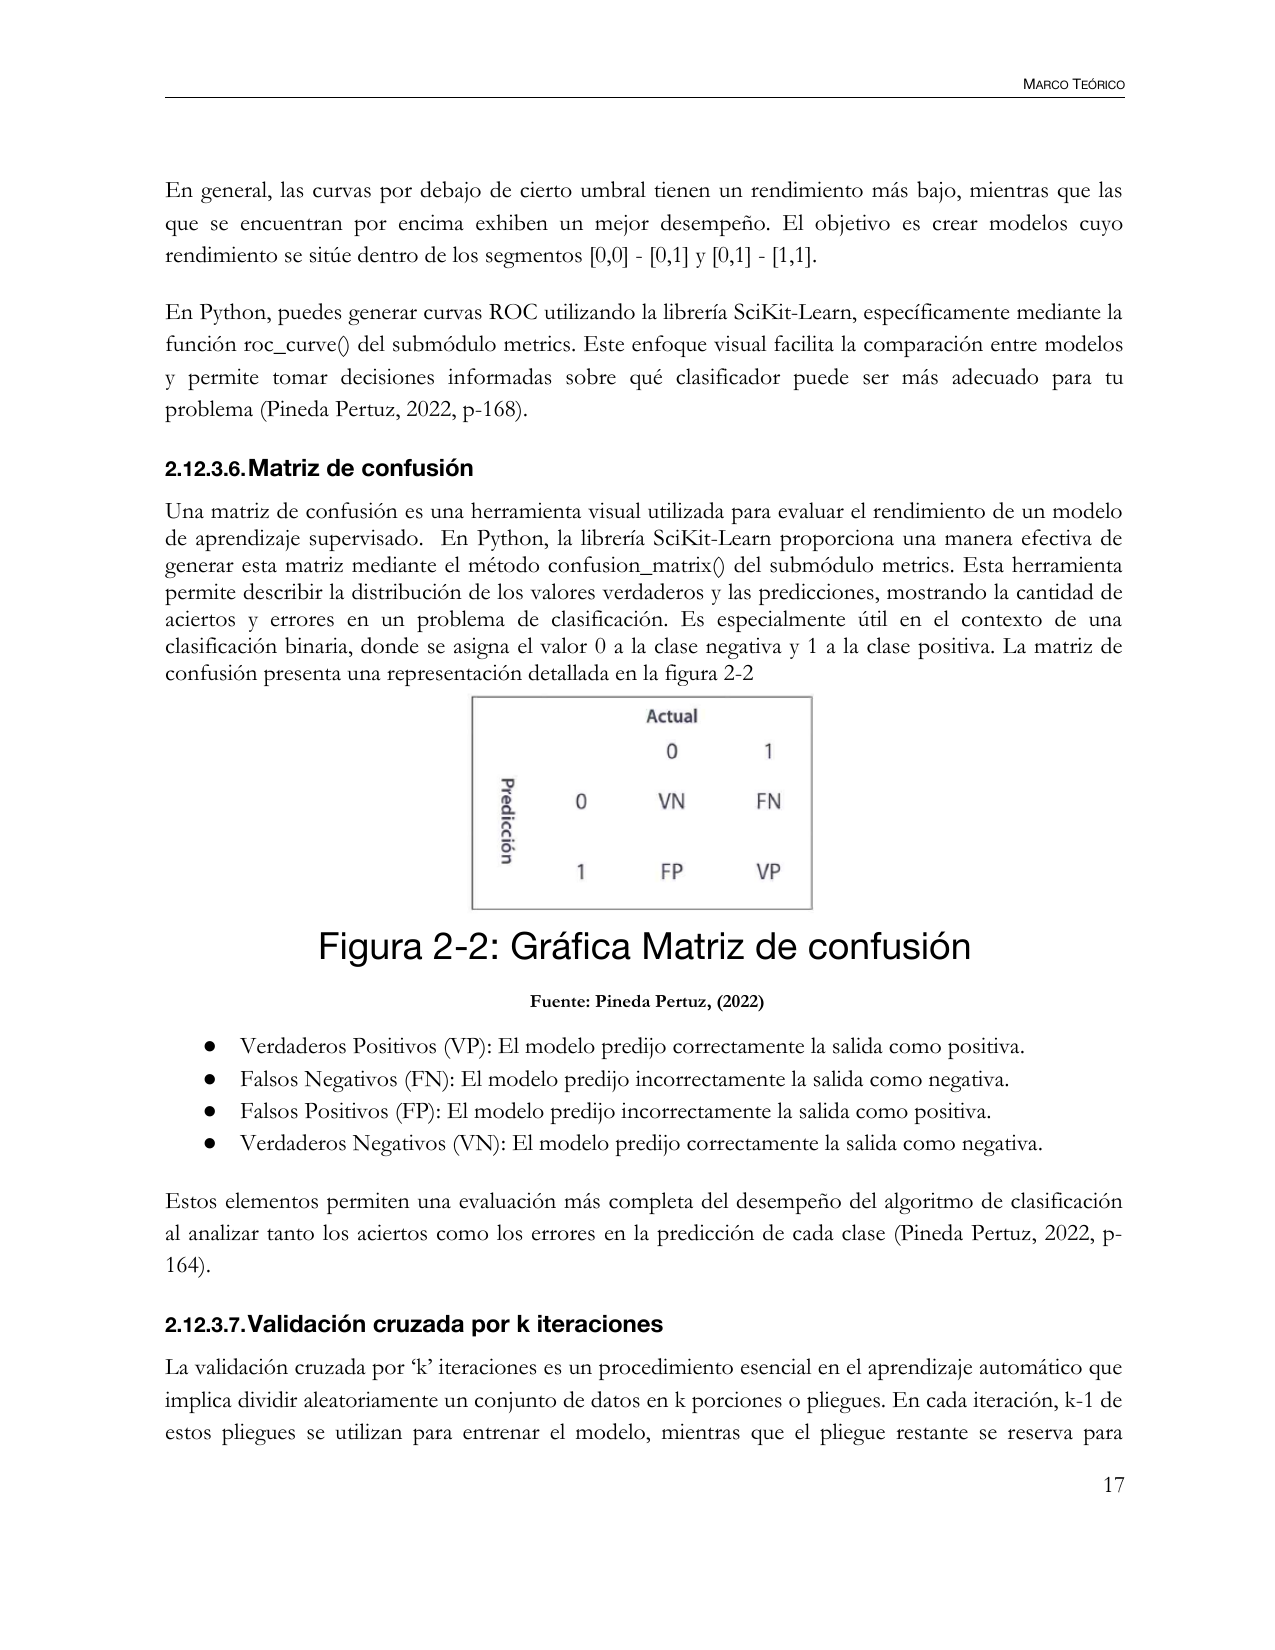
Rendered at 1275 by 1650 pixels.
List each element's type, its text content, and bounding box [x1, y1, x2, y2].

list Verdaderos Negativos (VN): El modelo predijo correctamente la salida como negativa. [202, 1130, 1125, 1157]
list Verdaderos Positivos (VP): El modelo predijo correctamente la salida como positiva. [202, 1033, 1125, 1060]
text En general, las curvas por debajo de cierto umbral tienen un rendimiento más bajo, mientras que las que se encuentran por encima exhiben un mejor desempeño. El objetivo es crear modelos cuyo rendimiento se sitúe dentro de los segmentos [0,0] - [0,1] y [0,1] - [1,1]. [165, 177, 1125, 268]
subtitle Matriz de confusión [165, 453, 1125, 483]
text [165, 1354, 1125, 1446]
list Falsos Positivos (FP): El modelo predijo incorrectamente la salida como positiva. [202, 1098, 1125, 1125]
subtitle Validación cruzada por k iteraciones [165, 1309, 1125, 1339]
text Fuente: Pineda Pertuz, (2022) [165, 991, 1125, 1012]
text Una matriz de confusión es una herramienta visual utilizada para evaluar el rendimiento de un modelo de aprendizaje supervisado. En Python, la librería SciKit-Learn proporciona una manera efectiva de generar esta matriz mediante el método confusion_matrix() del submódulo metrics. Esta herramienta permite describir la distribución de los valores verdaderos y las predicciones, mostrando la cantidad de aciertos y errores en un problema de clasificación. Es especialmente útil en el contexto de una clasificación binaria, donde se asigna el valor 0 a la clase negativa y 1 a la clase positiva. La matriz de confusión presenta una representación detallada en la figura 2-2 [165, 498, 1125, 687]
text Estos elementos permiten una evaluación más completa del desempeño del algoritmo de clasificación al analizar tanto los aciertos como los errores en la predicción de cada clase (Pineda Pertuz, 2022, p-164). [165, 1187, 1125, 1279]
text En Python, puedes generar curvas ROC utilizando la librería SciKit-Learn, específicamente mediante la función roc_curve() del submódulo metrics. Este enfoque visual facilita la comparación entre modelos y permite tomar decisiones informadas sobre qué clasificador puede ser más adecuado para tu problema (Pineda Pertuz, 2022, p-168). [165, 299, 1125, 423]
list Falsos Negativos (FN): El modelo predijo incorrectamente la salida como negativa. [202, 1066, 1125, 1093]
subtitle Figura 2-2: Gráfica Matriz de confusión [165, 923, 1125, 971]
picture [464, 686, 826, 924]
